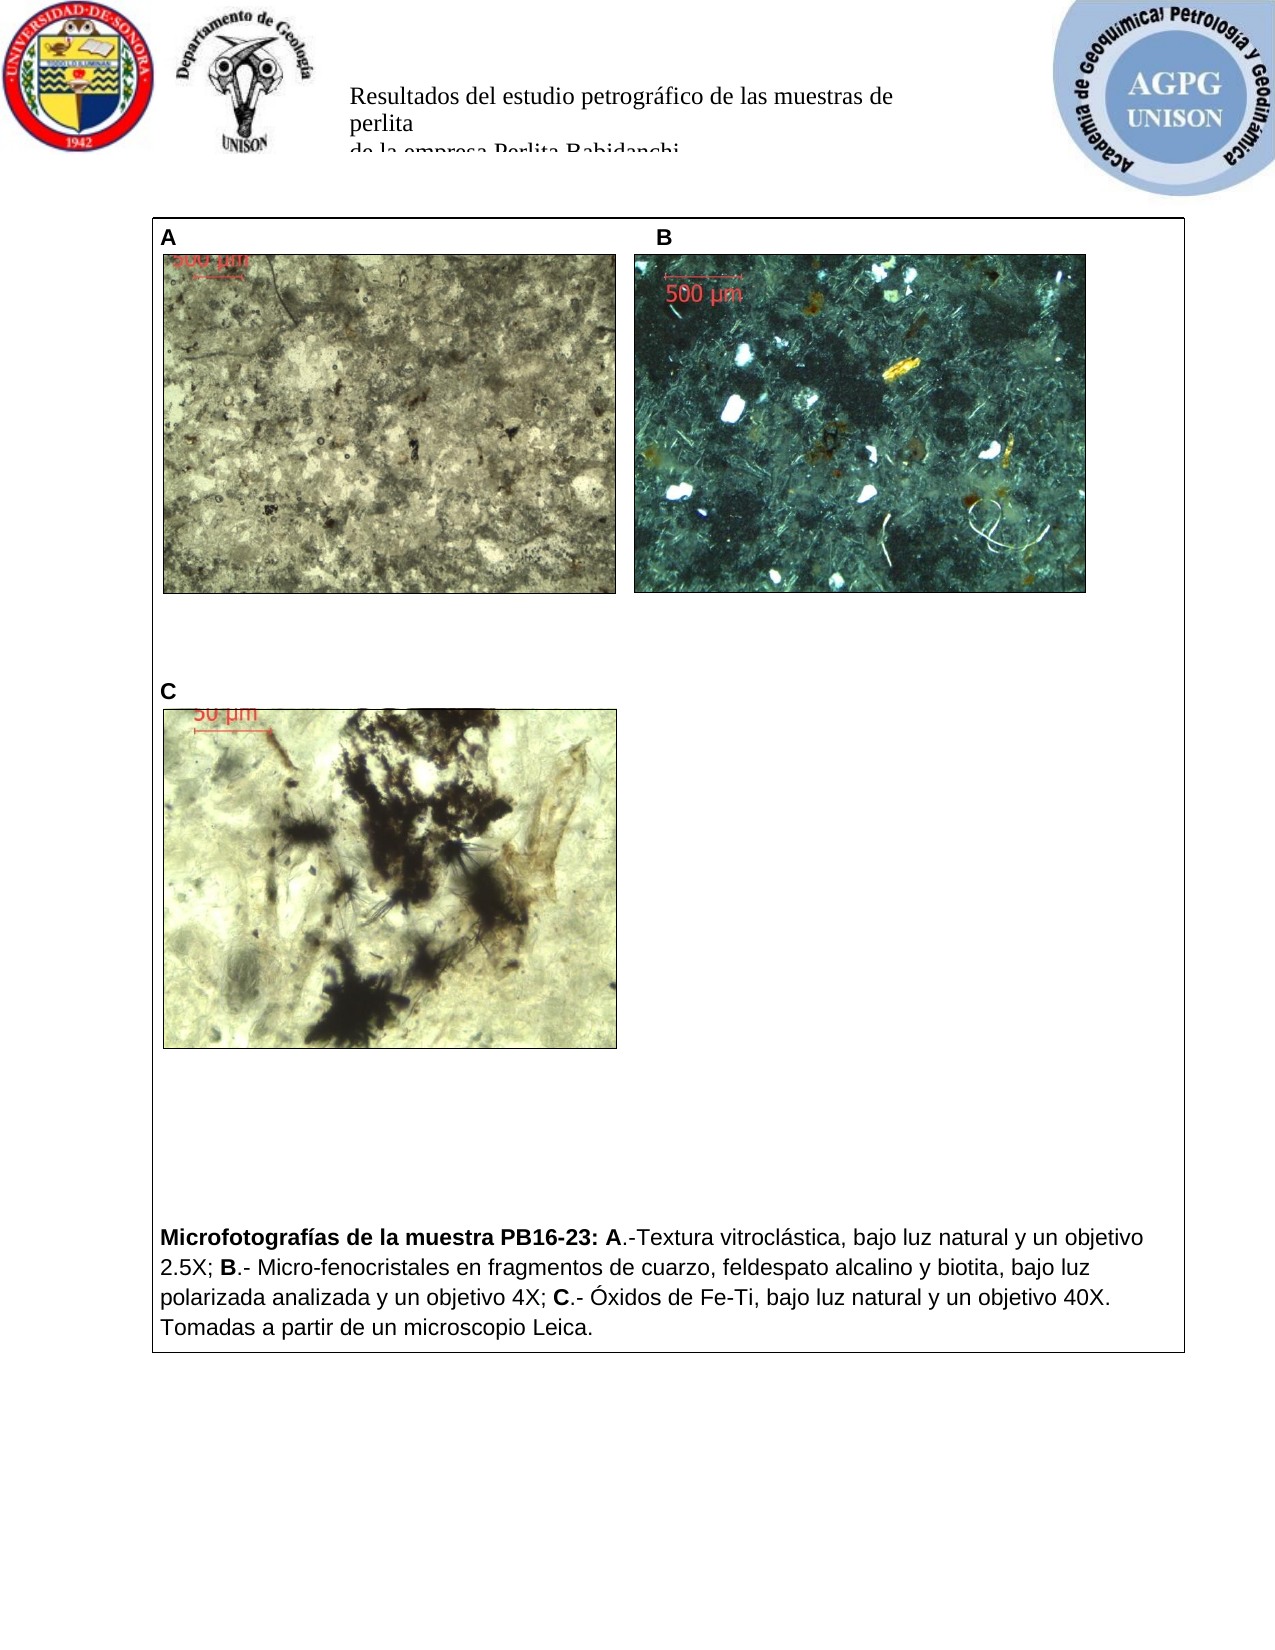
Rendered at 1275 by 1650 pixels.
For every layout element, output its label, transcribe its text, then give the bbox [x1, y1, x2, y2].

picture [635, 255, 1085, 592]
picture [0, 0, 157, 155]
text A B [160, 224, 1275, 250]
text Microfotografías de la muestra PB16-23: A.-Textura vitroclástica, bajo luz natural y un objetivo [160, 1223, 1275, 1250]
picture [1052, 0, 1275, 206]
text 2.5X; B.- Micro-fenocristales en fragmentos de cuarzo, feldespato alcalino y biotita, bajo luz polarizada analizada y un objetivo 4X; C.- Óxidos de Fe-Ti, bajo luz natural y un objetivo 40X. Tomadas a partir de un microscopio Leica. [160, 1254, 1113, 1341]
text C [160, 678, 1275, 704]
picture [164, 255, 615, 593]
picture [165, 6, 322, 154]
picture [164, 710, 616, 1048]
